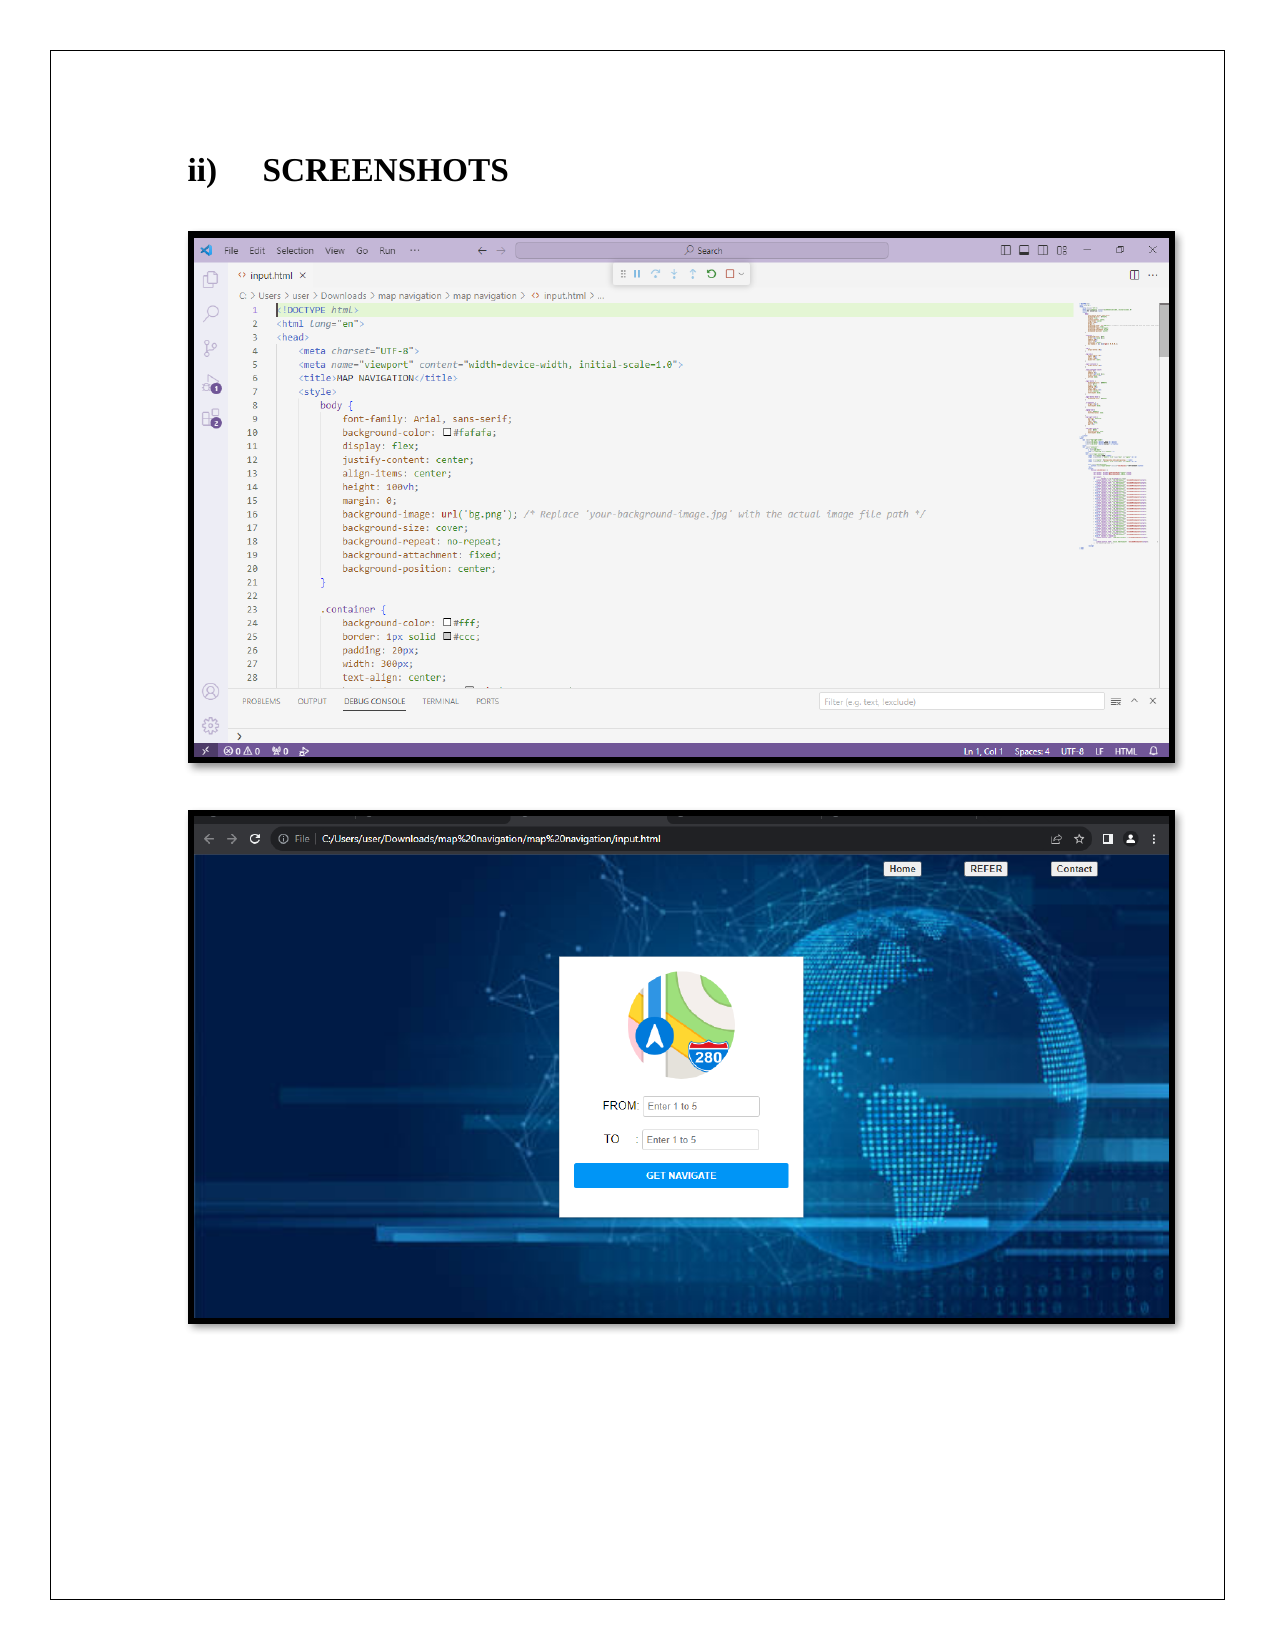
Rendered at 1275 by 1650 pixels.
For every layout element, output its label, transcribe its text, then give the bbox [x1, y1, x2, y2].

picture [194, 816, 1169, 1318]
picture [194, 238, 1169, 757]
list SCREENSHOTS [187, 150, 1125, 188]
